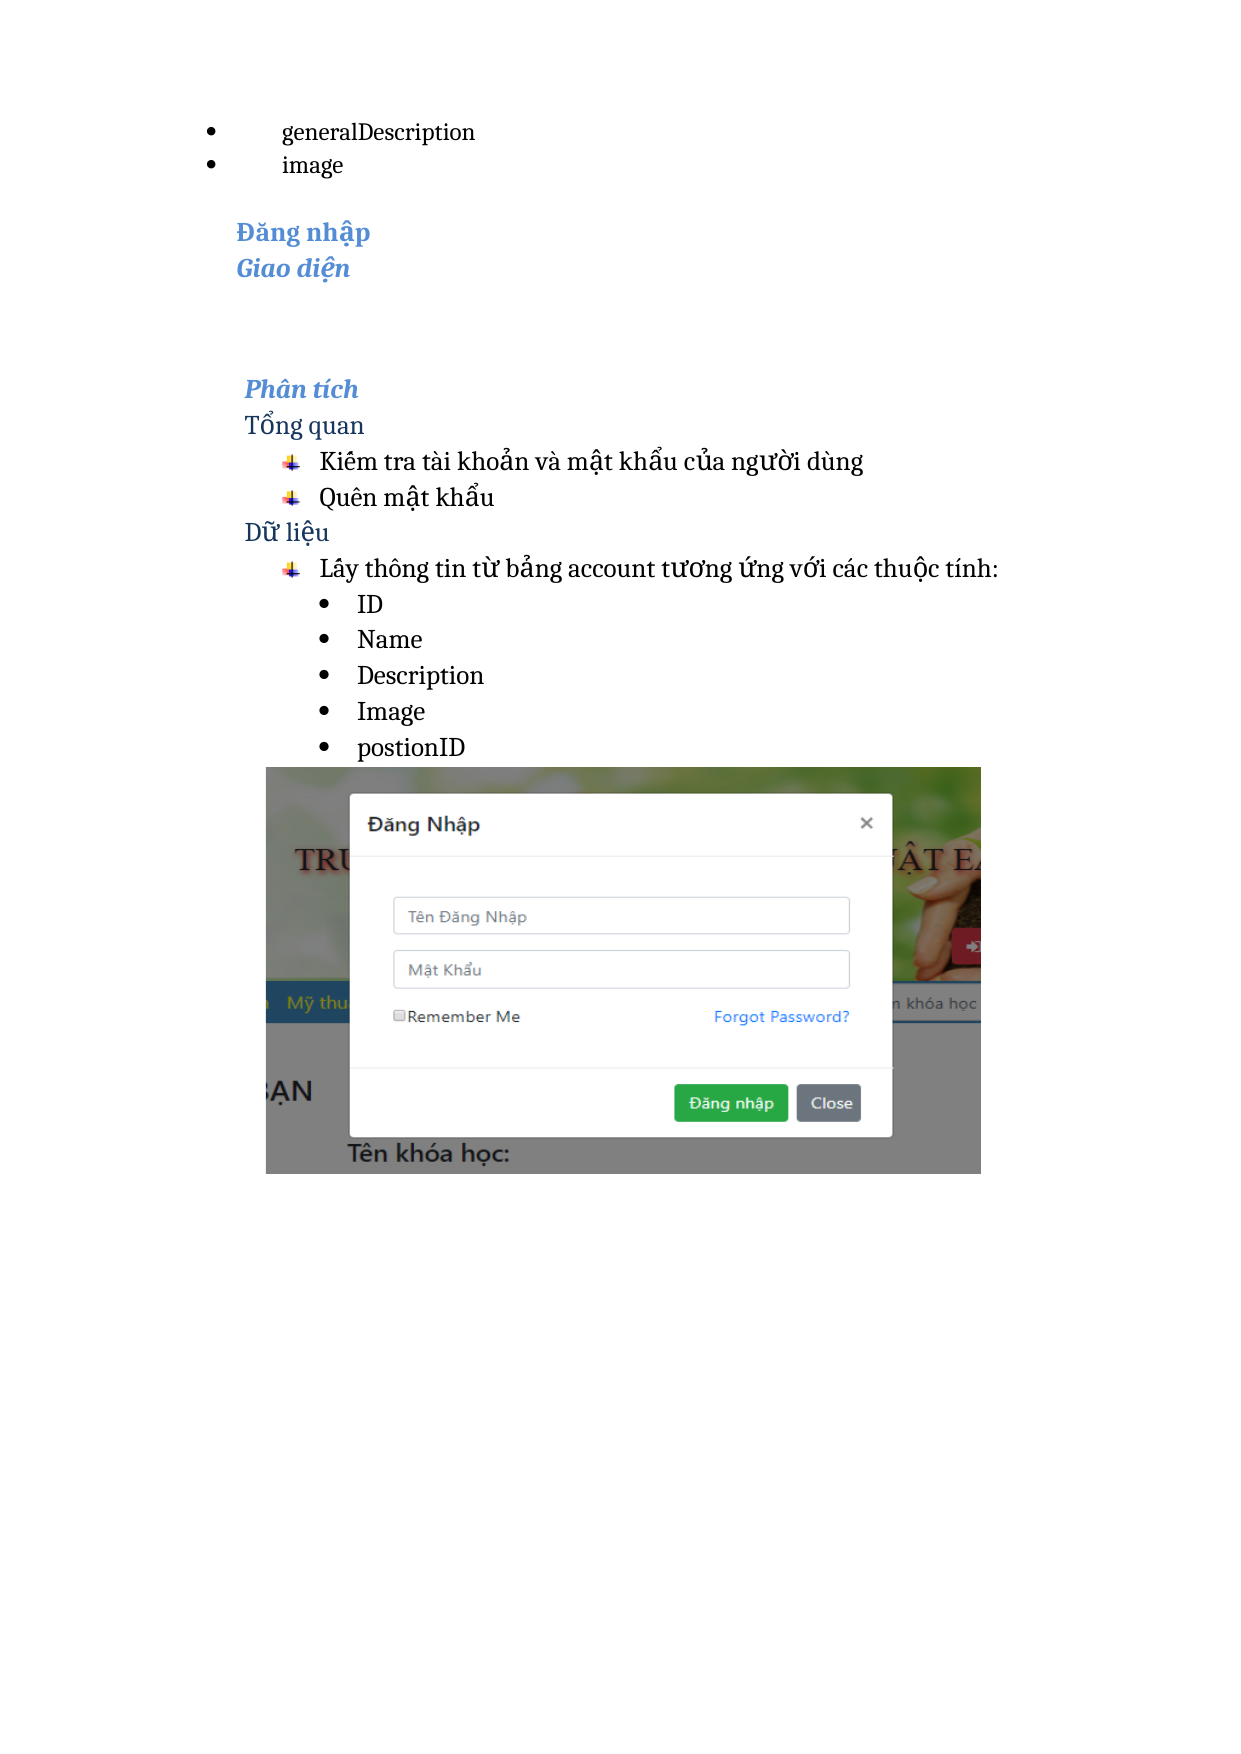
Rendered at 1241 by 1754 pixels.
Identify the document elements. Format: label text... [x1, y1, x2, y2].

list Description [319, 660, 1122, 691]
list Phân tích [244, 374, 1122, 406]
list Tổng quan [244, 410, 1122, 441]
list ID [319, 589, 1122, 620]
list image [207, 151, 1122, 180]
list postionID [319, 732, 1122, 763]
list Dữ liệu [244, 517, 1122, 548]
picture [282, 560, 300, 578]
picture [282, 489, 300, 506]
text Giao diện [236, 253, 1122, 284]
text Đăng nhập [236, 217, 1122, 248]
list Image [319, 696, 1122, 727]
list Quên mật khẩu [282, 482, 1122, 513]
list Lấy thông tin từ bảng account tương ứng với các thuộc tính: [282, 553, 1122, 584]
picture [282, 453, 300, 471]
list generalDescription [207, 118, 1122, 147]
list Kiếm tra tài khoản và mật khẩu của người dùng [282, 446, 1122, 477]
picture [265, 767, 981, 1174]
list Name [319, 624, 1122, 656]
